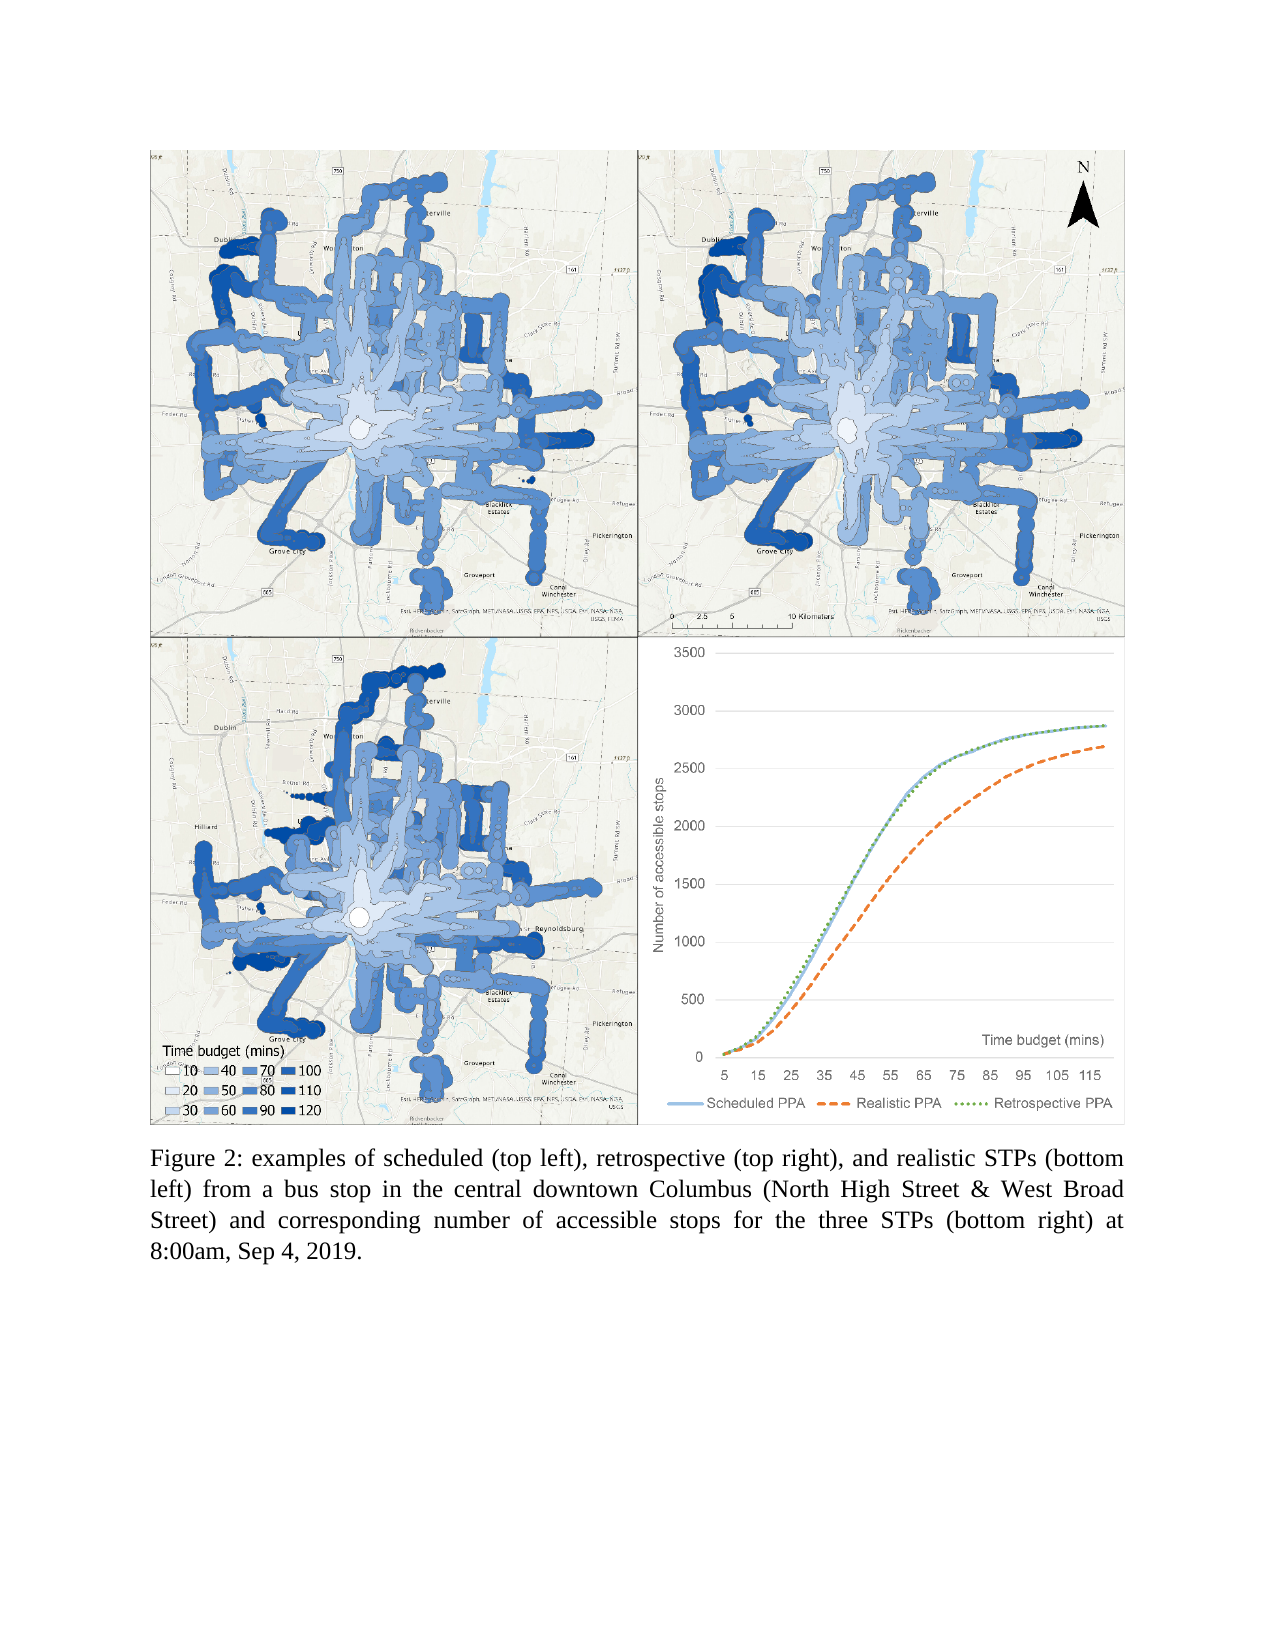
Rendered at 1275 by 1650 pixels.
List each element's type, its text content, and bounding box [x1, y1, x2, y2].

text Figure 2: examples of scheduled (top left), retrospective (top right), and realistic STPs (bottom left) from a bus stop in the central downtown Columbus (North High Street & West Broad Street) and corresponding number of accessible stops for the three STPs (bottom right) at 8:00am, Sep 4, 2019. [150, 1143, 1125, 1265]
picture [150, 150, 1125, 1125]
